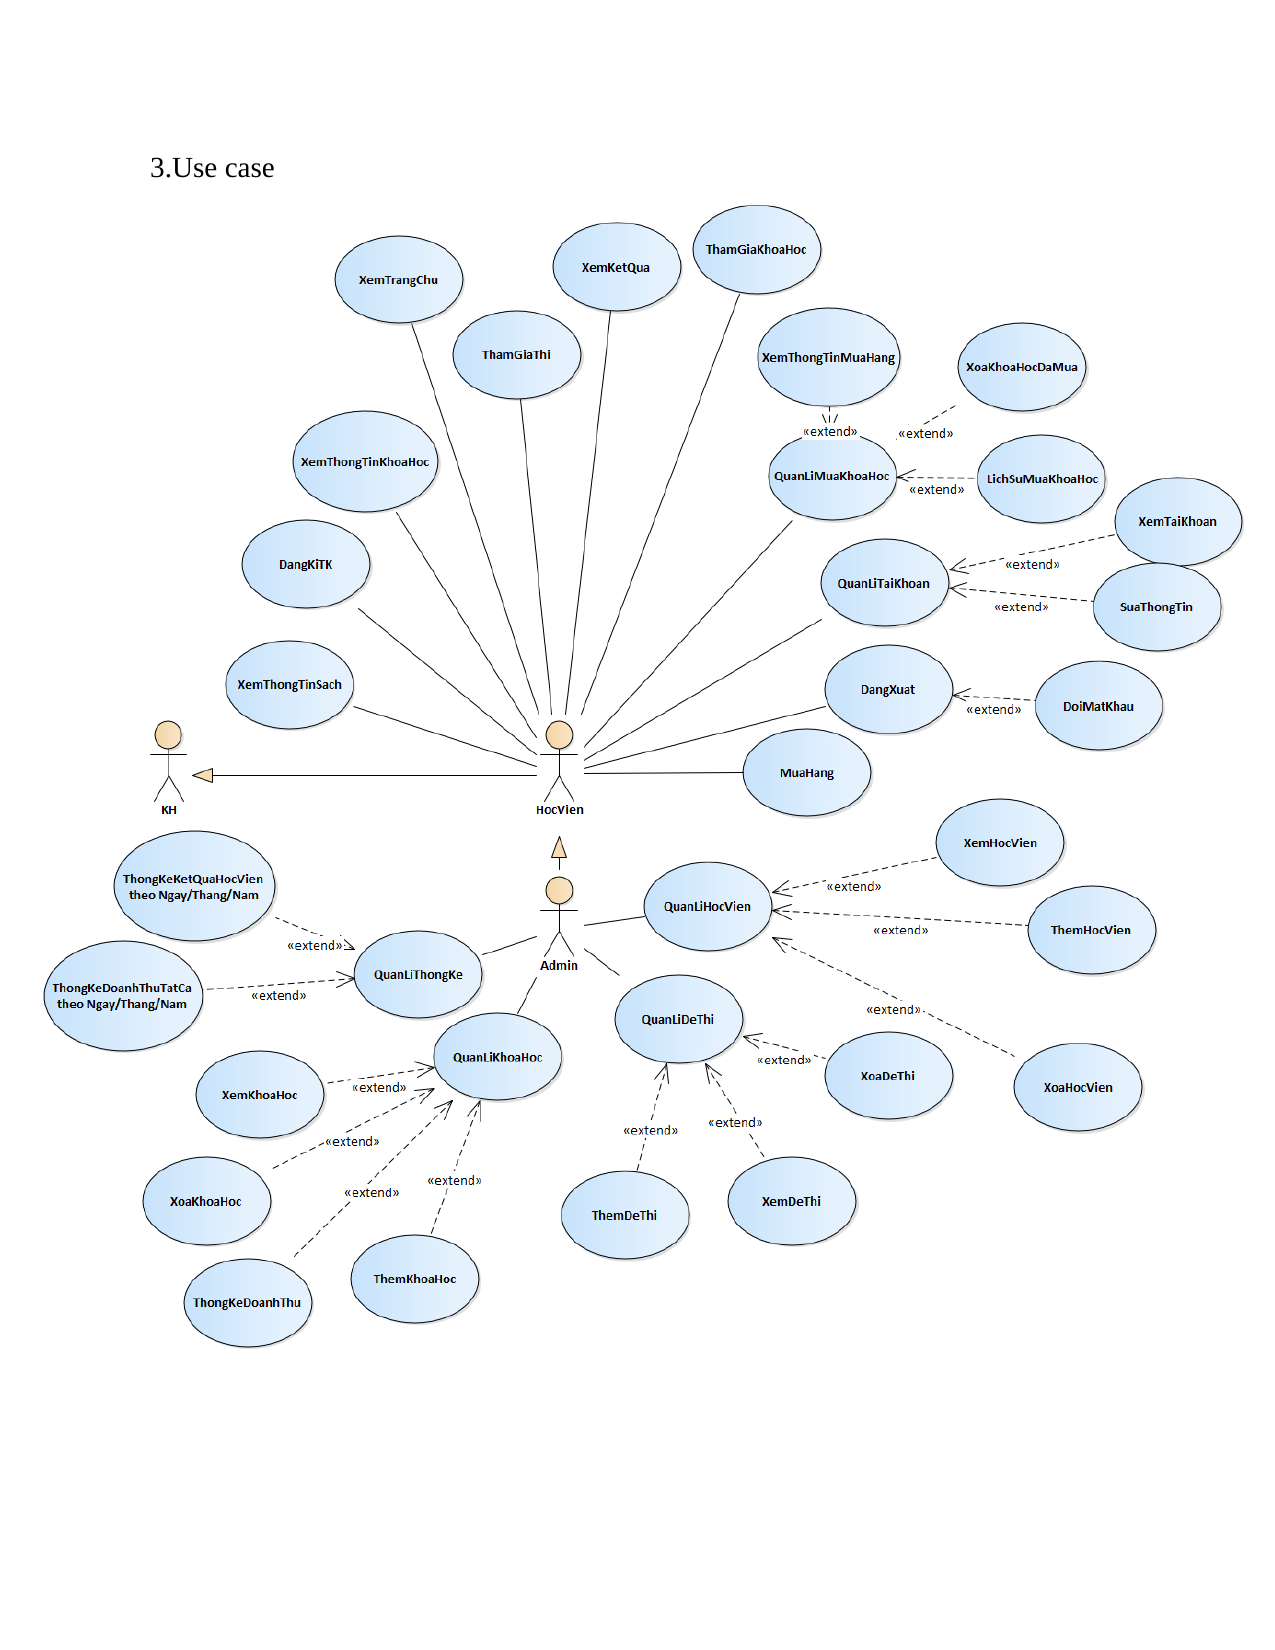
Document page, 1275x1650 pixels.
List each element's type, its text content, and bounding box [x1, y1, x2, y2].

text 3.Use case [150, 150, 1125, 183]
picture [600, 1066, 844, 1150]
